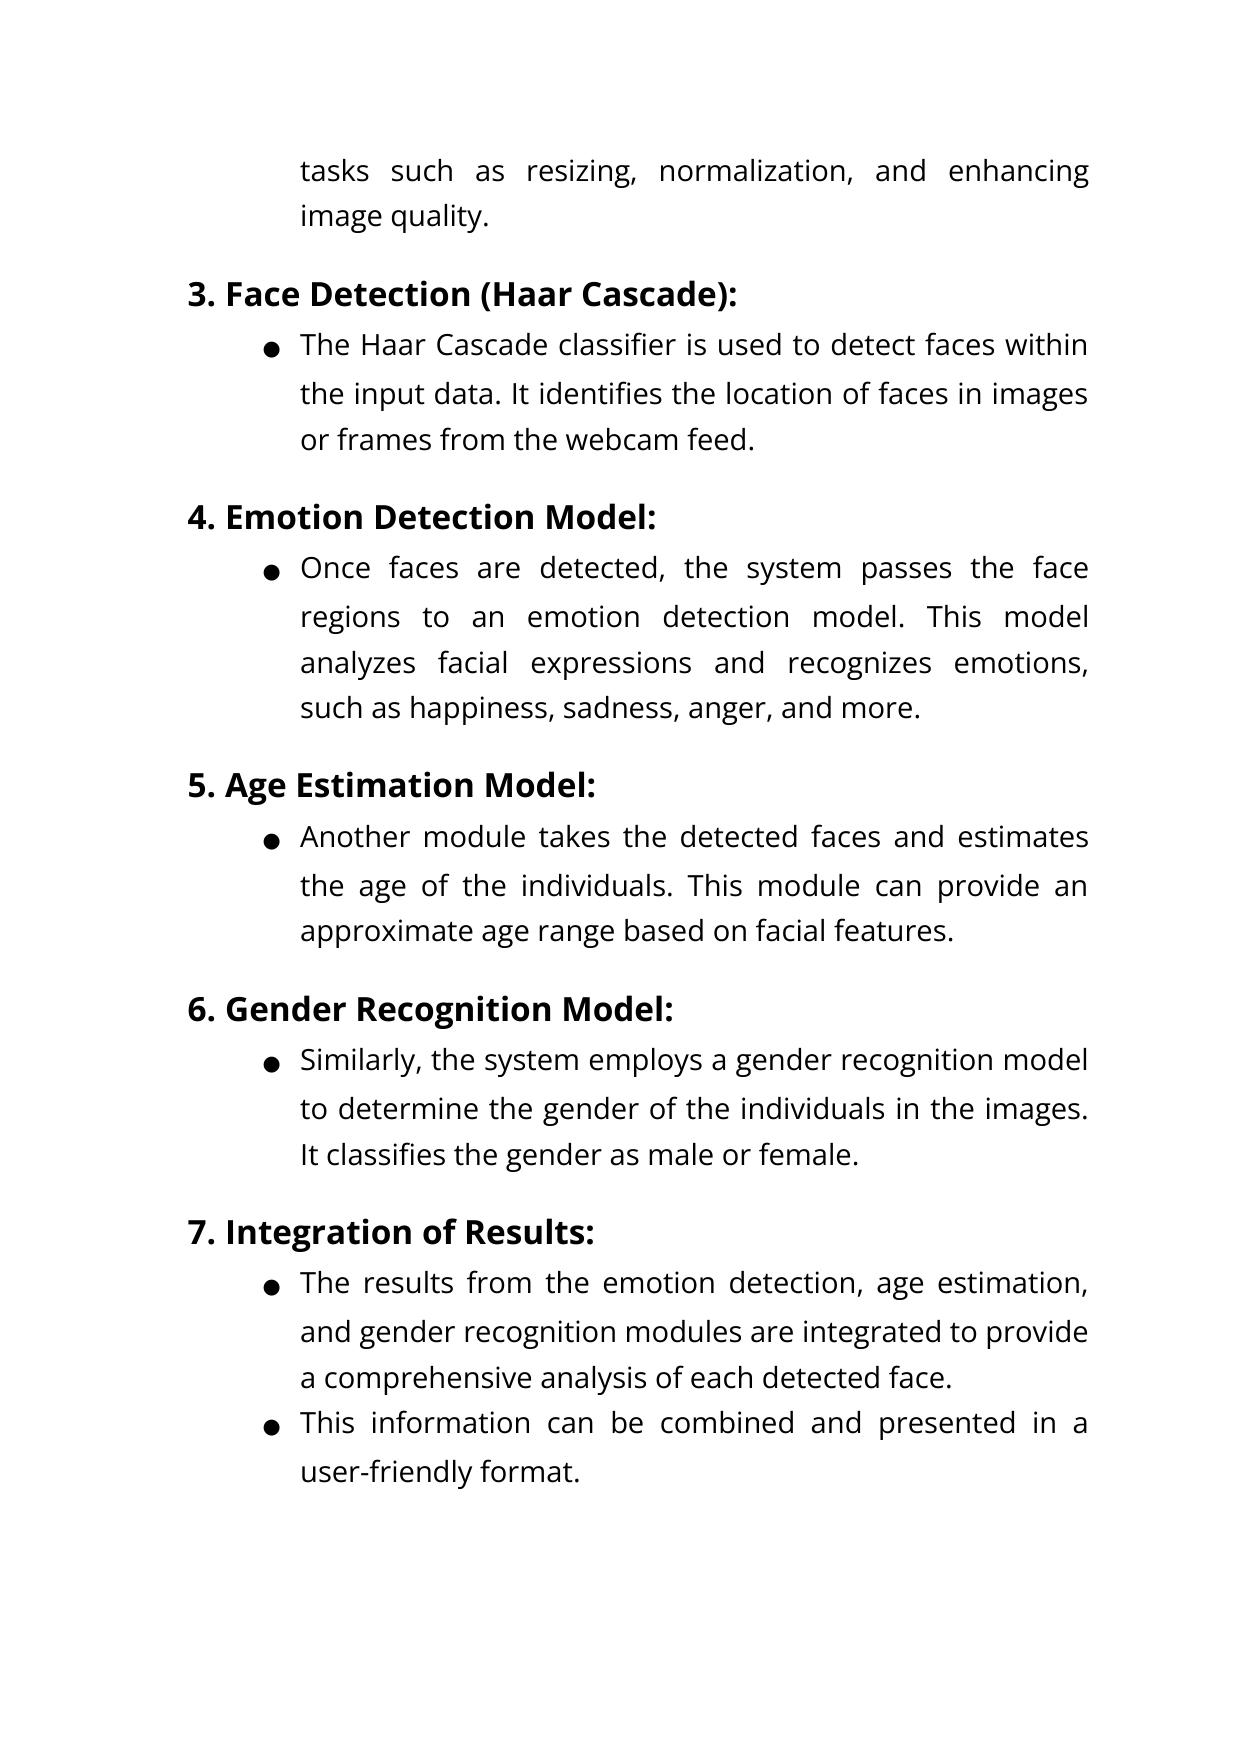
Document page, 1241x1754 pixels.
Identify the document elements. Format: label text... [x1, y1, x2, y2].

list The Haar Cascade classifier is used to detect faces within the input data. It identifies the location of faces in images or frames from the webcam feed. [262, 324, 1090, 458]
subtitle Face Detection (Haar Cascade): [187, 270, 1090, 316]
list Similarly, the system employs a gender recognition model to determine the gender of the individuals in the images. It classifies the gender as male or female. [262, 1039, 1090, 1173]
list This information can be combined and presented in a user-friendly format. [262, 1402, 1090, 1491]
subtitle Gender Recognition Model: [187, 985, 1090, 1031]
subtitle Age Estimation Model: [187, 762, 1090, 808]
list The results from the emotion detection, age estimation, and gender recognition modules are integrated to provide a comprehensive analysis of each detected face. [262, 1262, 1090, 1397]
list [262, 150, 1090, 235]
subtitle Integration of Results: [187, 1208, 1090, 1254]
subtitle Emotion Detection Model: [187, 493, 1090, 539]
list Once faces are detected, the system passes the face regions to an emotion detection model. This model analyzes facial expressions and recognizes emotions, such as happiness, sadness, anger, and more. [262, 547, 1090, 727]
list Another module takes the detected faces and estimates the age of the individuals. This module can provide an approximate age range based on facial features. [262, 816, 1090, 950]
